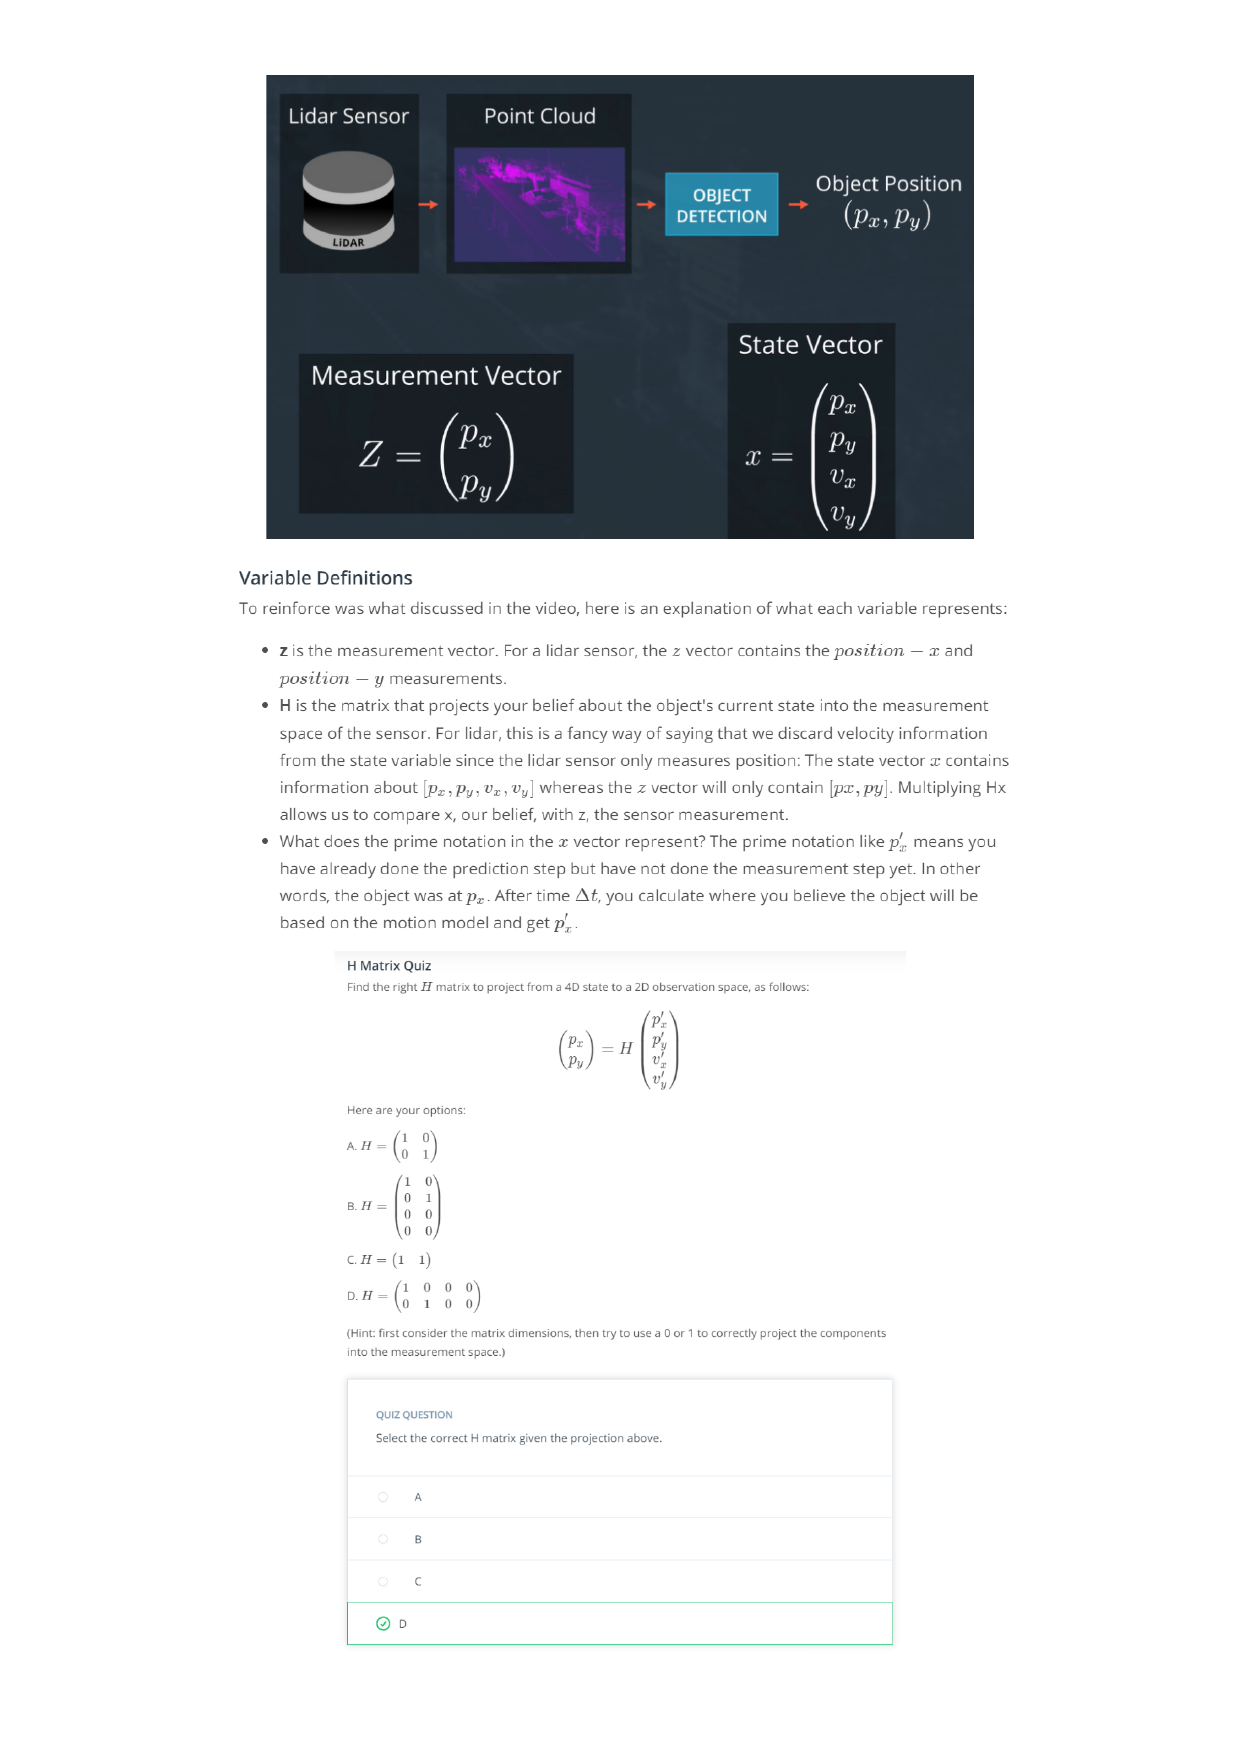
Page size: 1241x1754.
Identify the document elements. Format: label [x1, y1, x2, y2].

picture [266, 75, 974, 539]
picture [223, 557, 1017, 933]
picture [334, 951, 907, 1654]
